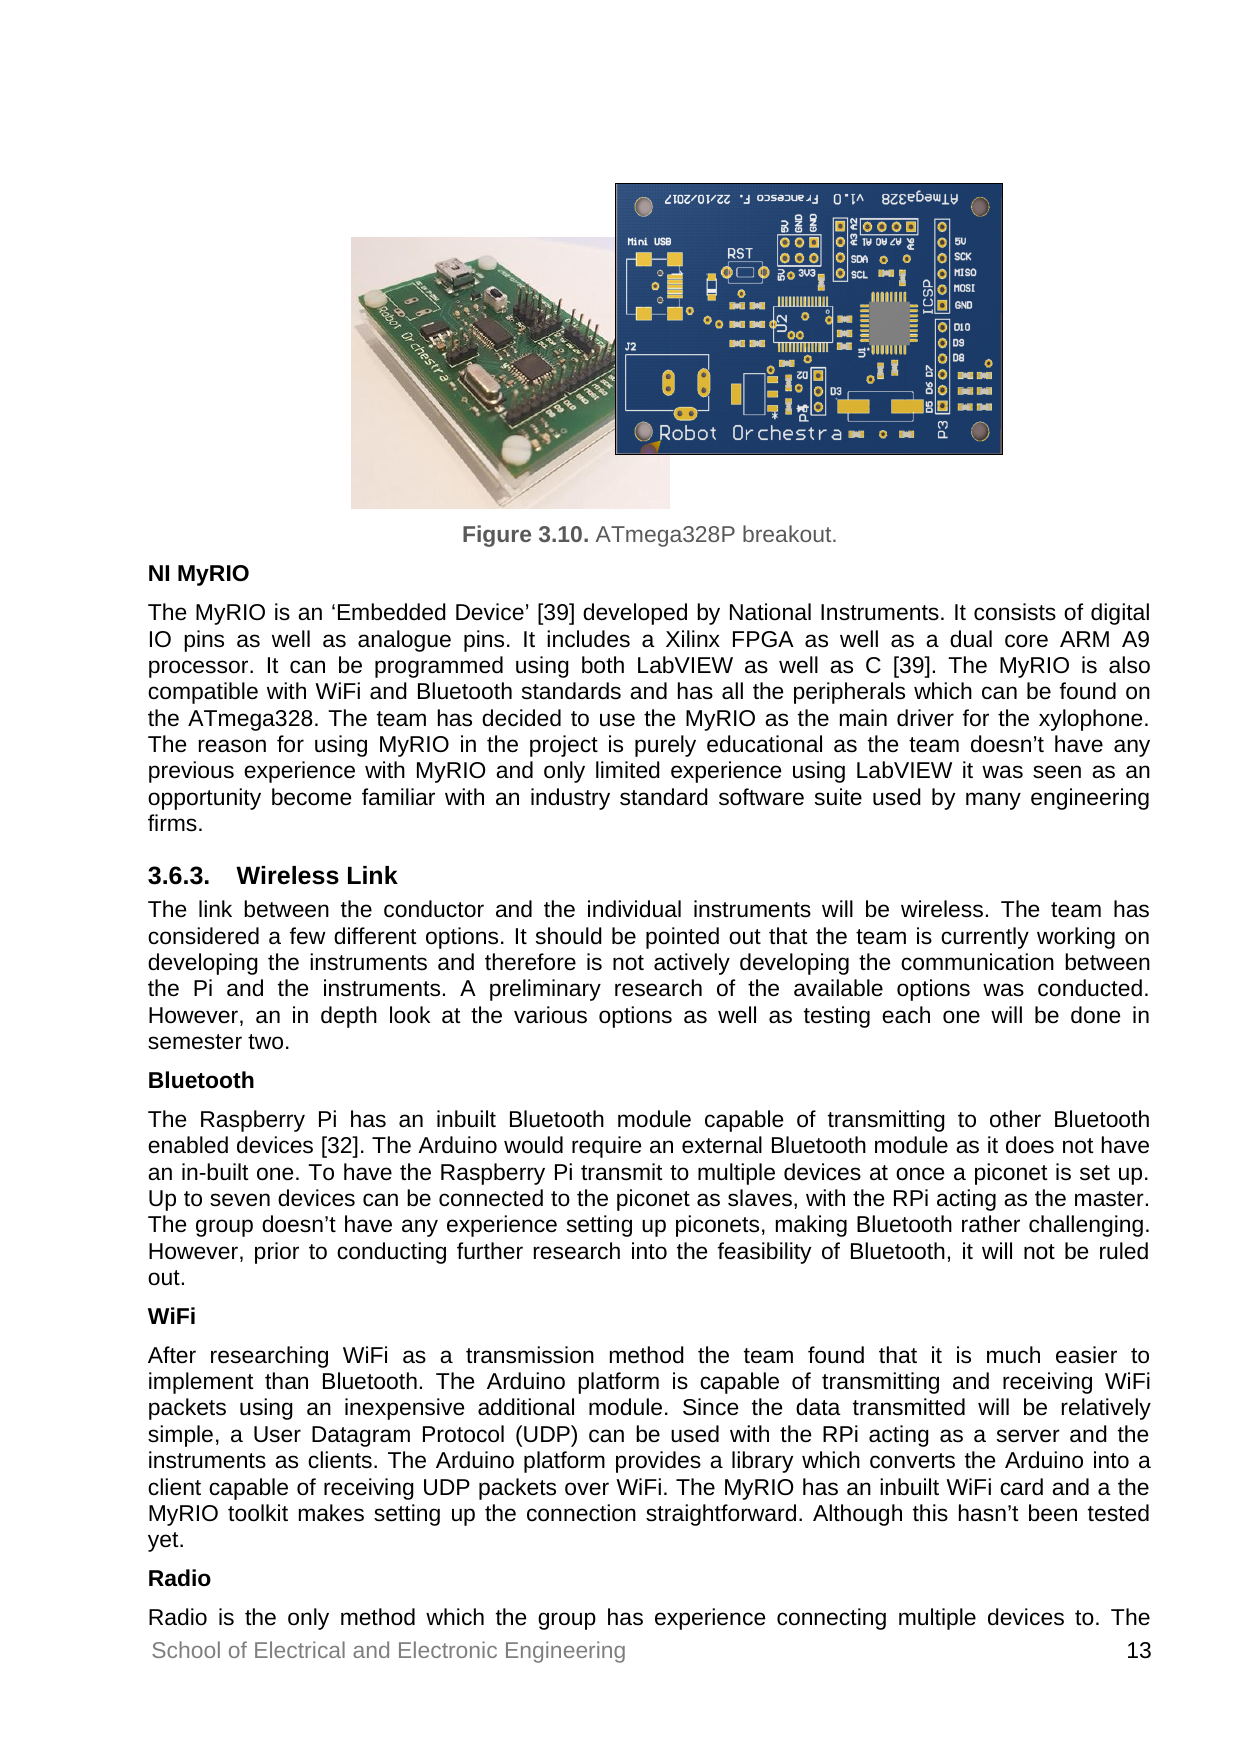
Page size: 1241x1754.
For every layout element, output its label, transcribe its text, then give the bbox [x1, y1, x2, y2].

text Radio [148, 1565, 1152, 1591]
subtitle Wireless Link [148, 861, 1152, 890]
text The MyRIO is an ‘Embedded Device’ [39] developed by National Instruments. It consists of digital IO pins as well as analogue pins. It includes a Xilinx FPGA as well as a dual core ARM A9 processor. It can be programmed using both LabVIEW as well as C [39]. The MyRIO is also compatible with WiFi and Bluetooth standards and has all the peripherals which can be found on the ATmega328. The team has decided to use the MyRIO as the main driver for the xylophone. The reason for using MyRIO in the project is purely educational as the team doesn’t have any previous experience with MyRIO and only limited experience using LabVIEW it was seen as an opportunity become familiar with an industry standard software suite used by many engineering firms. [148, 599, 1152, 836]
text The link between the conductor and the individual instruments will be wireless. The team has considered a few different options. It should be pointed out that the team is currently working on developing the instruments and therefore is not actively developing the communication between the Pi and the instruments. A preliminary research of the available options was conducted. However, an in depth look at the various options as well as testing each one will be done in semester two. [148, 896, 1152, 1054]
text Figure 3.10. ATmega328P breakout. [148, 521, 1152, 548]
text NI MyRIO [148, 560, 1152, 587]
text The Raspberry Pi has an inbuilt Bluetooth module capable of transmitting to other Bluetooth enabled devices [32]. The Arduino would require an external Bluetooth module as it does not have an in-built one. To have the Raspberry Pi transmit to multiple devices at once a piconet is set up. Up to seven devices can be connected to the piconet as slaves, with the RPi acting as the master. The group doesn’t have any experience setting up piconets, making Bluetooth rather challenging. However, prior to conducting further research into the feasibility of Bluetooth, it will not be ruled out. [148, 1106, 1152, 1290]
text WiFi [148, 1303, 1152, 1329]
text After researching WiFi as a transmission method the team found that it is much easier to implement than Bluetooth. The Arduino platform is capable of transmitting and receiving WiFi packets using an inexpensive additional module. Since the data transmitted will be relatively simple, a User Datagram Protocol (UDP) can be used with the RPi acting as a server and the instruments as clients. The Arduino platform provides a library which converts the Arduino into a client capable of receiving UDP packets over WiFi. The MyRIO has an inbuilt WiFi card and a the MyRIO toolkit makes setting up the connection straightforward. Although this hasn’t been tested yet. [148, 1342, 1152, 1552]
text Bluetooth [148, 1067, 1152, 1093]
picture [616, 184, 1002, 454]
picture [351, 237, 670, 509]
